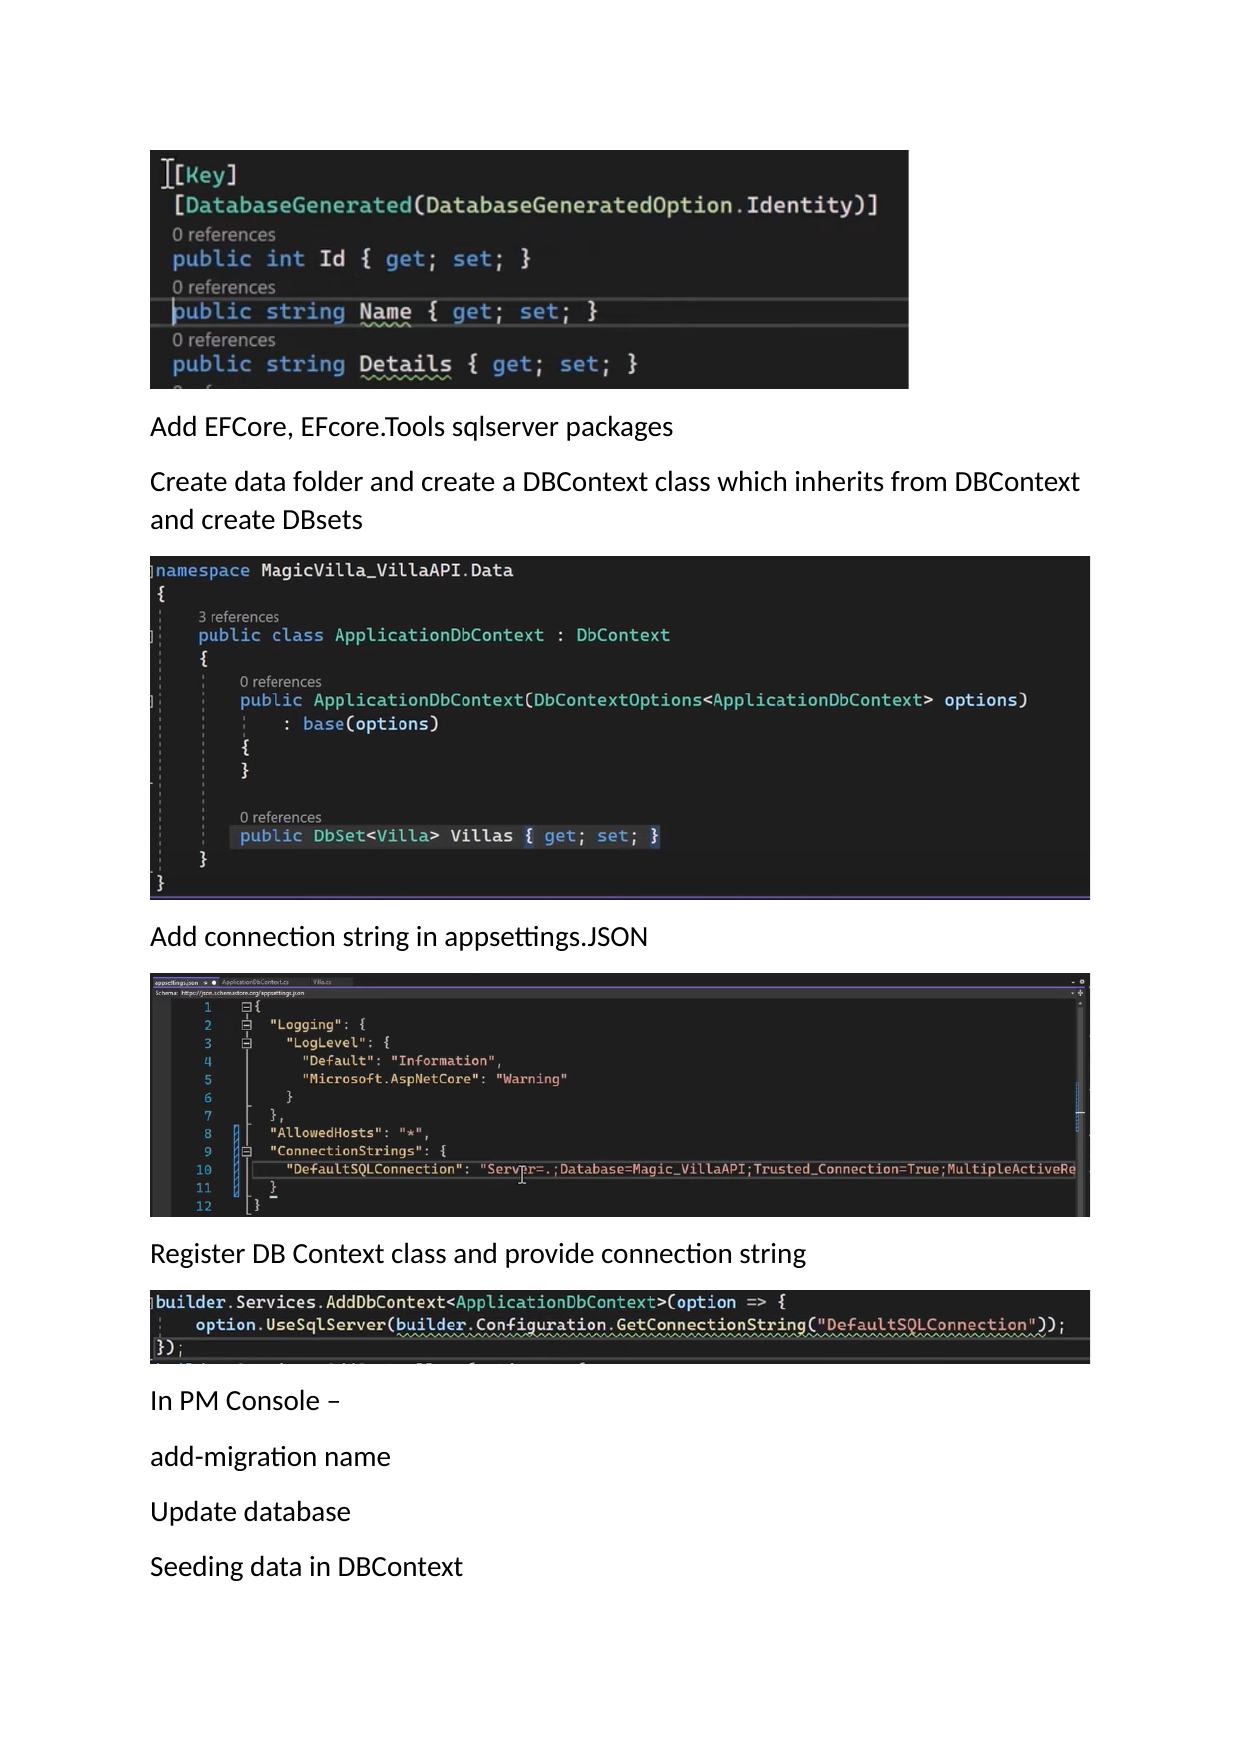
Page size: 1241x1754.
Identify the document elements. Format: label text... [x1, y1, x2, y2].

picture [150, 150, 909, 389]
text Create data folder and create a DBContext class which inherits from DBContext and create DBsets [150, 463, 1090, 537]
picture [150, 556, 1091, 900]
picture [150, 1290, 1091, 1364]
picture [150, 973, 1091, 1217]
text Seeding data in DBContext [150, 1548, 1090, 1583]
text Add EFCore, EFcore.Tools sqlserver packages [150, 408, 1090, 443]
text add-migration name [150, 1438, 1090, 1473]
text In PM Console – [150, 1382, 1090, 1418]
text Update database [150, 1493, 1090, 1528]
text Register DB Context class and provide connection string [150, 1235, 1090, 1271]
text Add connection string in appsettings.JSON [150, 918, 1090, 954]
